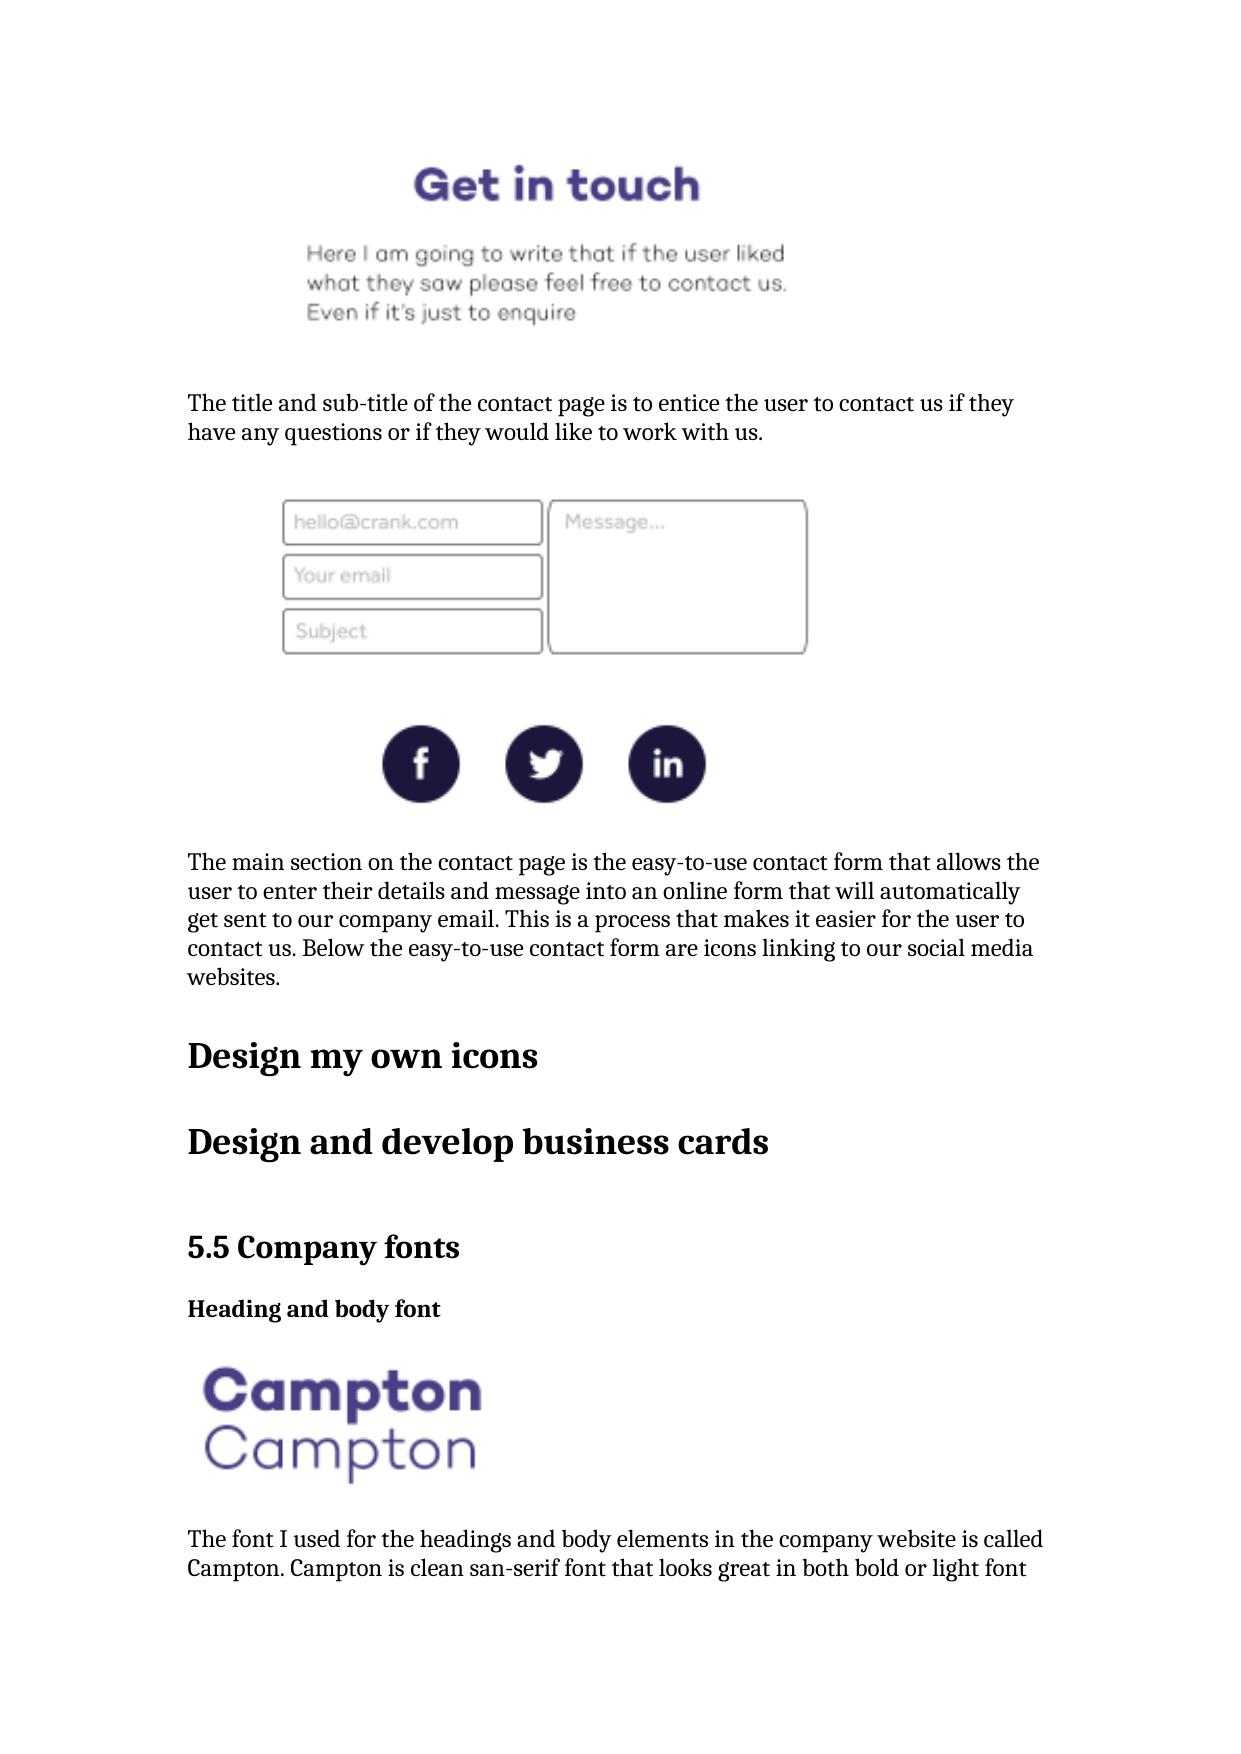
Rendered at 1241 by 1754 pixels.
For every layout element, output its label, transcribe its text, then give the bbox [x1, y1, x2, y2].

subtitle 5.5 Company fonts [187, 1228, 1053, 1266]
picture [187, 475, 919, 820]
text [187, 1496, 1053, 1583]
text The title and sub-title of the contact page is to entice the user to contact us if they have any questions or if they would like to work with us. [187, 389, 1053, 447]
text Design and develop business cards [187, 1121, 1053, 1164]
picture [187, 1352, 515, 1497]
text The main section on the contact page is the easy-to-use contact form that allows the user to enter their details and message into an online form that will automatically get sent to our company email. This is a process that makes it easier for the user to contact us. Below the easy-to-use contact form are icons linking to our social media websites. [187, 848, 1053, 992]
text Design my own icons [187, 1035, 1053, 1078]
text Heading and body font [187, 1295, 1053, 1324]
picture [187, 150, 928, 361]
